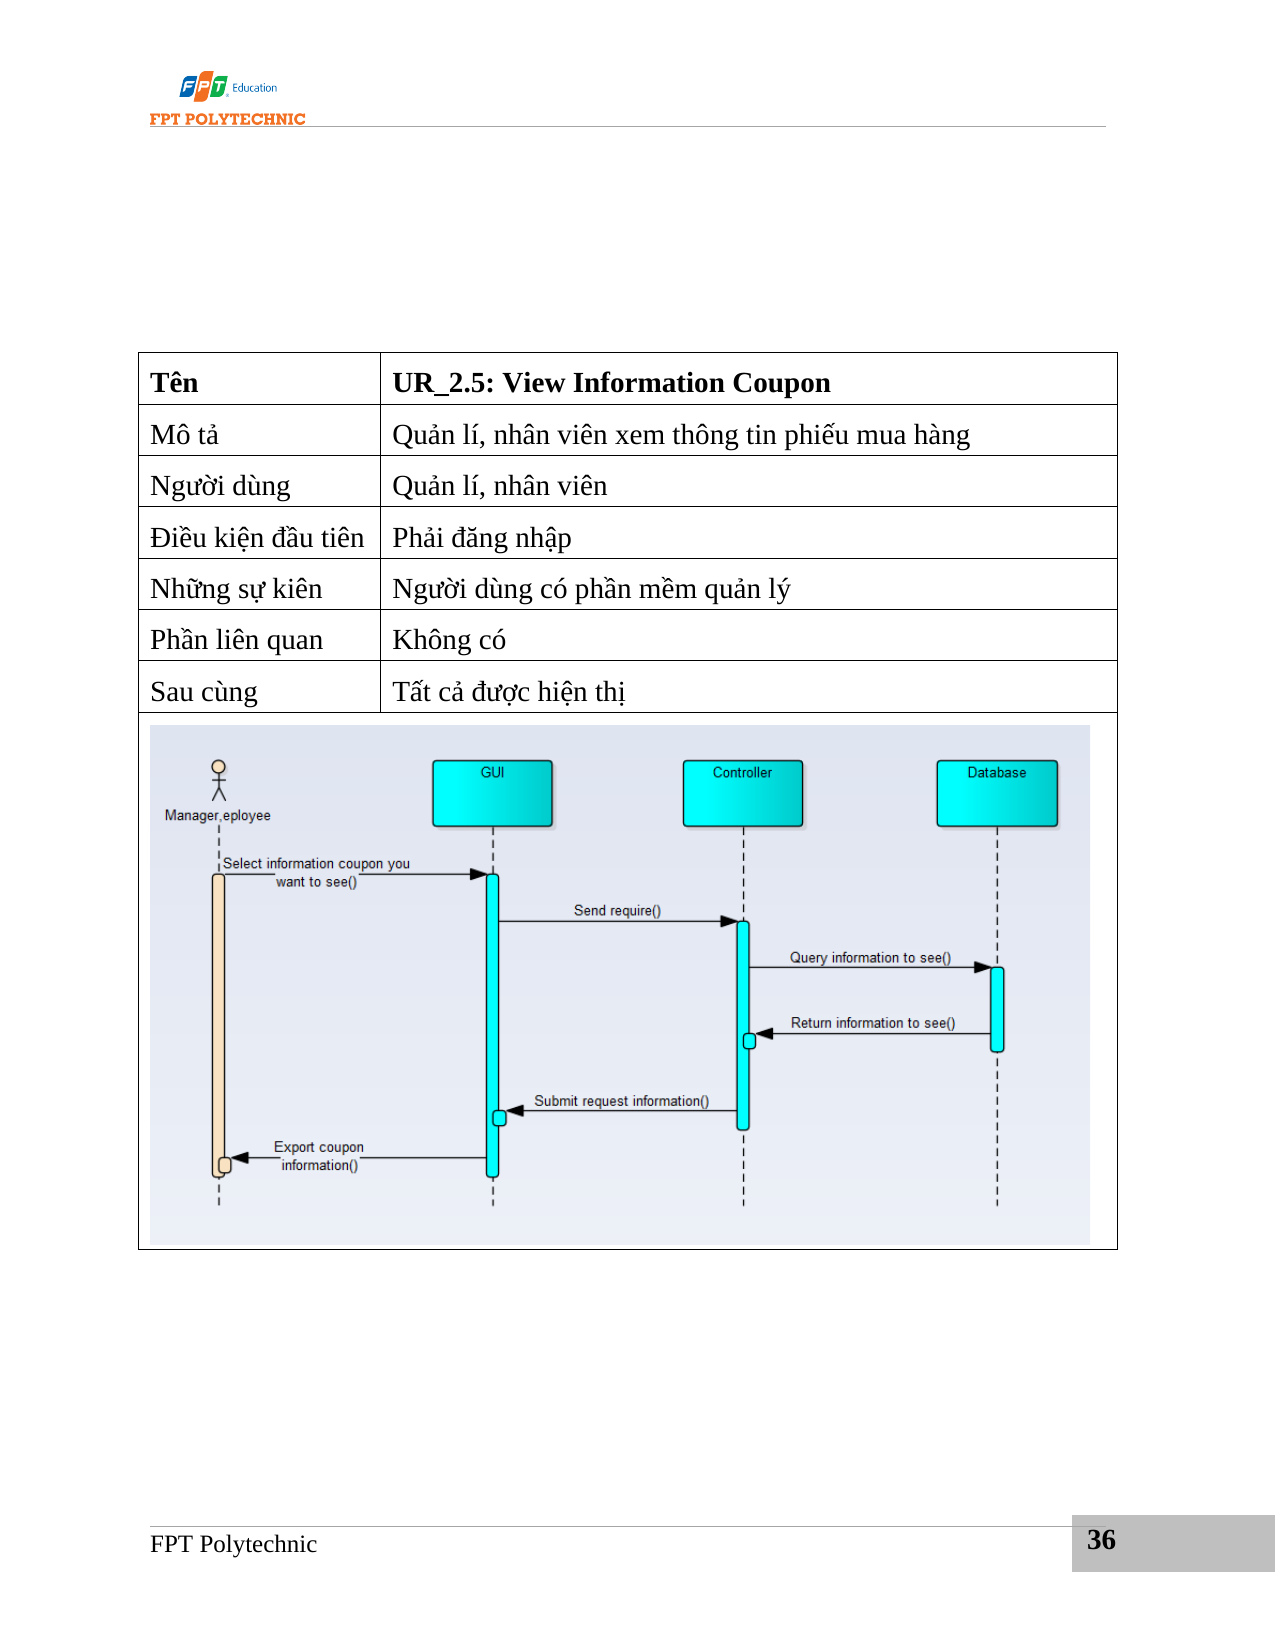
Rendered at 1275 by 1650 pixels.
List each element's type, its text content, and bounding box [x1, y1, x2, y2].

table_cell Tất cả được hiện thị [381, 661, 1117, 712]
table_cell [139, 713, 1117, 1249]
table_cell Mô tả [139, 405, 380, 455]
picture [150, 725, 1091, 1245]
table_cell Người dùng có phần mềm quản lý [381, 559, 1117, 609]
table_cell Sau cùng [139, 661, 380, 712]
table_header UR_2.5: View Information Coupon [381, 353, 1117, 403]
table_header Tên [139, 353, 380, 403]
table_cell Không có [381, 610, 1117, 660]
table_cell Điều kiện đầu tiên [139, 507, 380, 557]
table_cell Quản lí, nhân viên [381, 456, 1117, 506]
table_cell Người dùng [139, 456, 380, 506]
table_cell Phải đăng nhập [381, 507, 1117, 557]
picture [150, 71, 306, 125]
table_cell Quản lí, nhân viên xem thông tin phiếu mua hàng [381, 405, 1117, 455]
table_cell Phần liên quan [139, 610, 380, 660]
table_cell Những sự kiên [139, 559, 380, 609]
